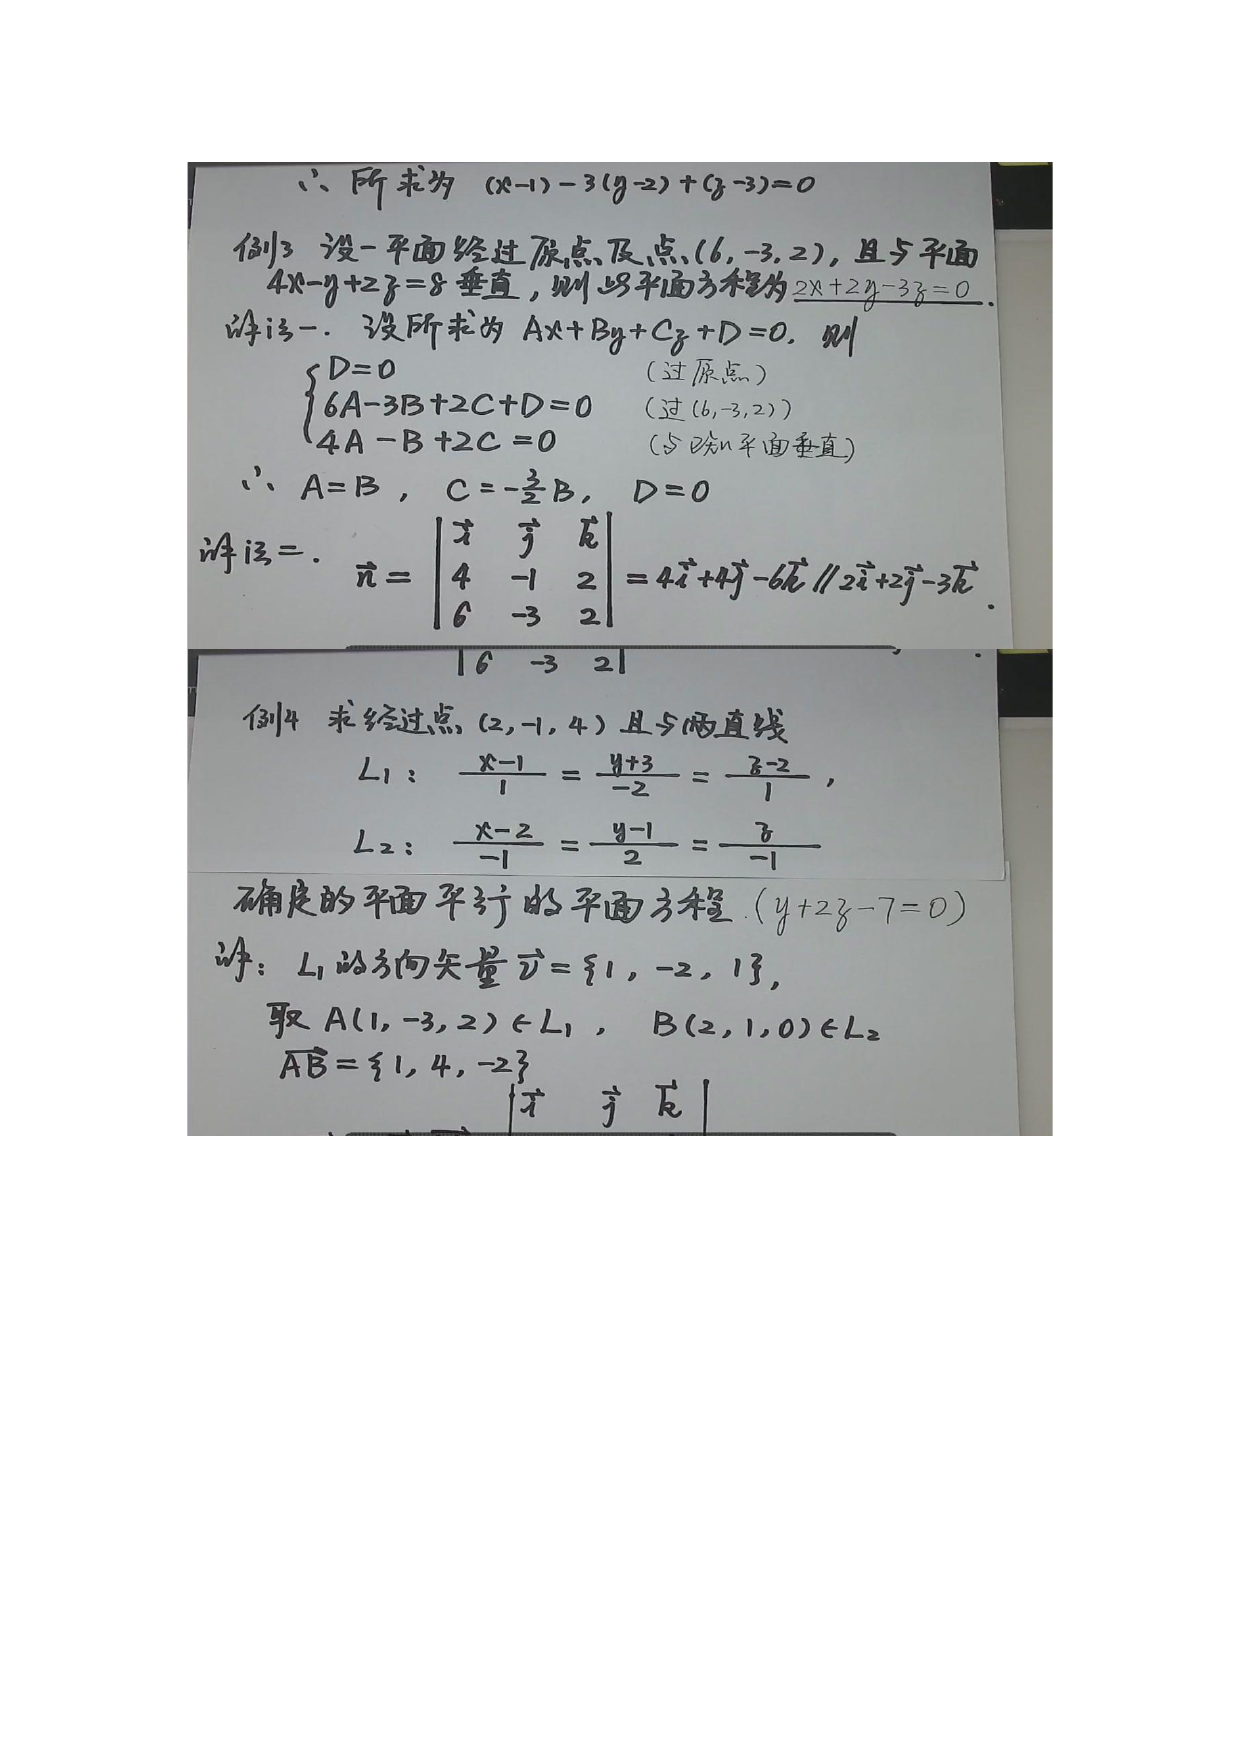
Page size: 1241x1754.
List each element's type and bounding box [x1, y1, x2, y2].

picture [187, 162, 1053, 1136]
